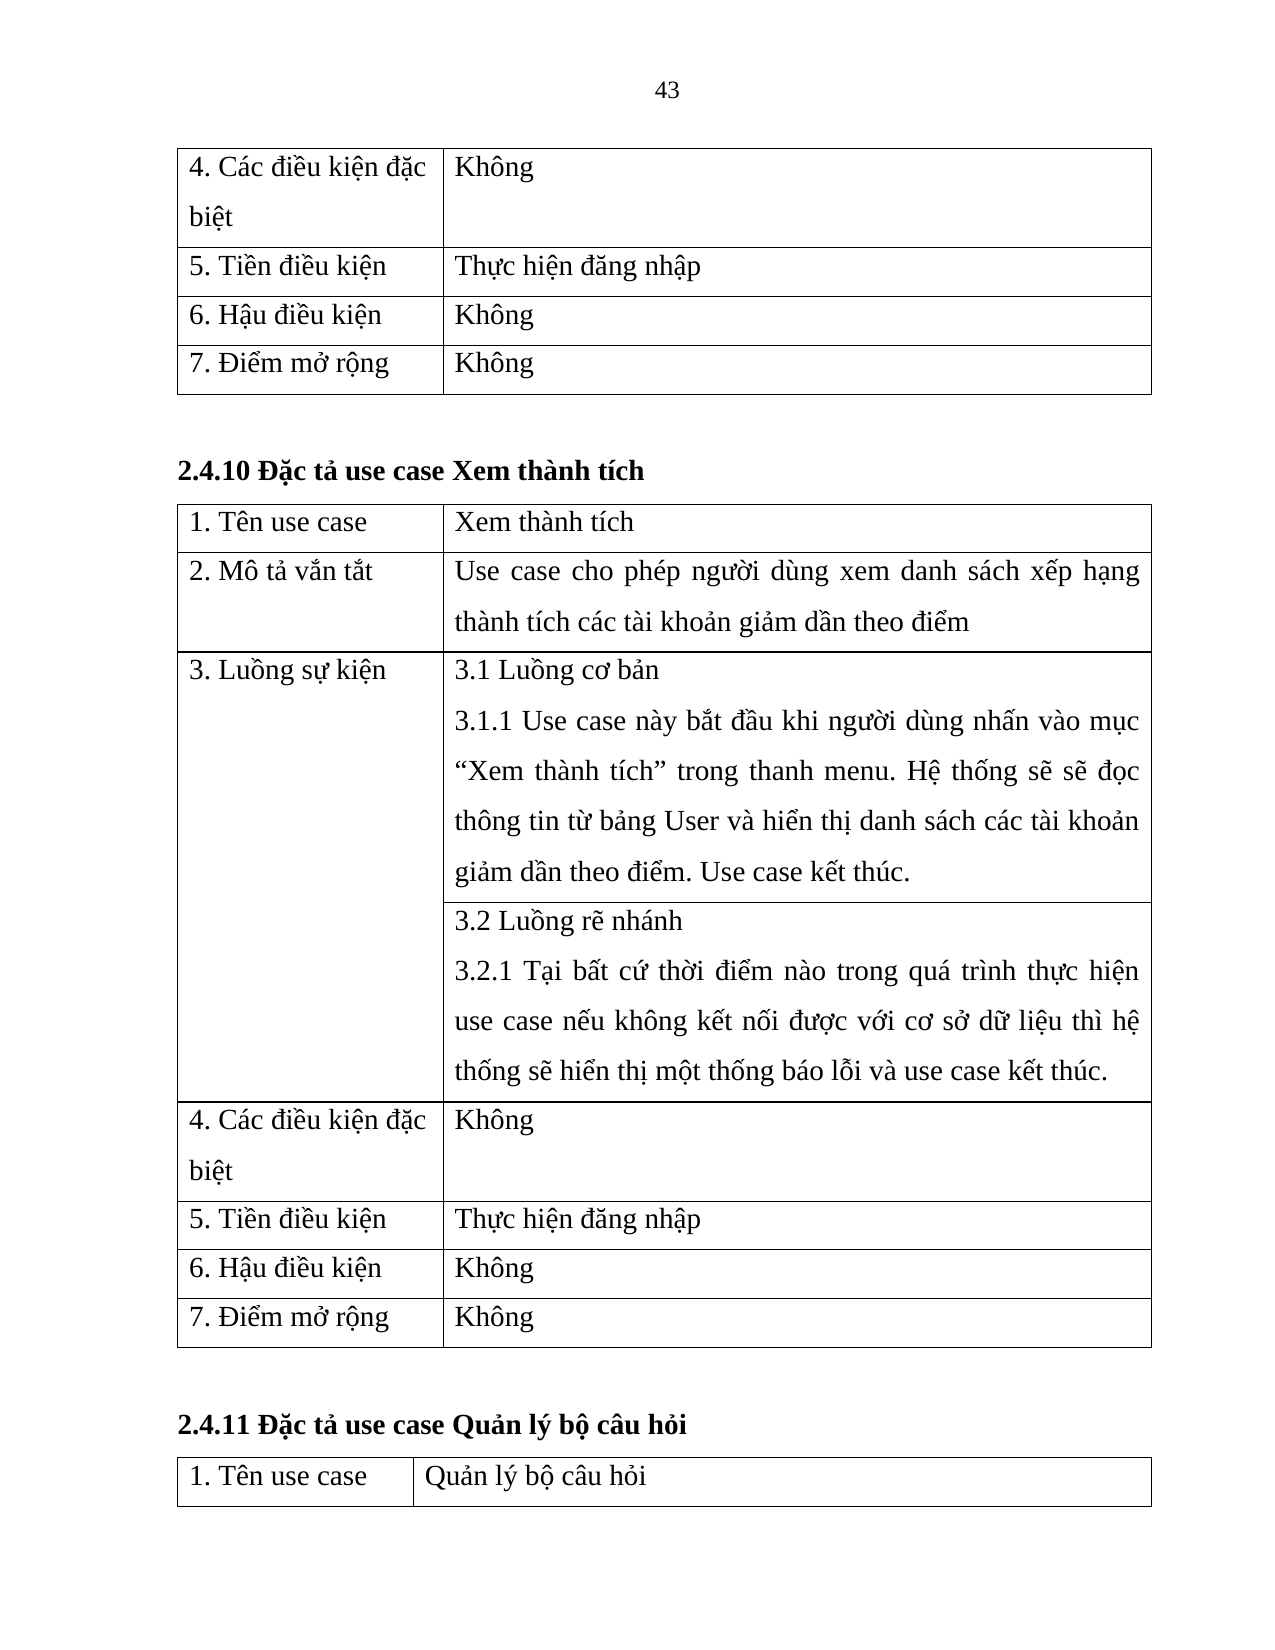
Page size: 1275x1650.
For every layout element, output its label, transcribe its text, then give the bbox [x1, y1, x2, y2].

table_cell Thực hiện đăng nhập [444, 1202, 1151, 1249]
table_cell Không [444, 346, 1151, 393]
table_cell Use case cho phép người dùng xem danh sách xếp hạng thành tích các tài khoản giảm dần theo điểm [444, 553, 1151, 651]
table_cell Không [444, 149, 1151, 247]
table_cell Không [444, 1103, 1151, 1201]
table_header 1. Tên use case [178, 505, 443, 552]
table_cell Không [444, 1299, 1151, 1347]
table_cell Thực hiện đăng nhập [444, 248, 1151, 296]
table_cell 5. Tiền điều kiện [178, 248, 443, 296]
table_cell 4. Các điều kiện đặc biệt [178, 149, 443, 247]
table_cell 5. Tiền điều kiện [178, 1202, 443, 1249]
table_cell Không [444, 1250, 1151, 1298]
table_cell 3.2 Luồng rẽ nhánh 3.2.1 Tại bất cứ thời điểm nào trong quá trình thực hiện use case nếu không kết nối được với cơ sở dữ liệu thì hệ thống sẽ hiển thị một thống báo lỗi và use case kết thúc. [444, 903, 1151, 1101]
table_header 1. Tên use case [178, 1458, 413, 1506]
subtitle 2.4.10 Đặc tả use case Xem thành tích [177, 453, 1157, 487]
table_cell 2. Mô tả vắn tắt [178, 553, 443, 651]
table_cell 3. Luồng sự kiện [178, 653, 443, 1101]
table_cell 7. Điểm mở rộng [178, 1299, 443, 1347]
table_cell 6. Hậu điều kiện [178, 297, 443, 344]
table_header Xem thành tích [444, 505, 1151, 552]
table_header Quản lý bộ câu hỏi [414, 1458, 1151, 1506]
table_cell 7. Điểm mở rộng [178, 346, 443, 393]
table_cell 3.1 Luồng cơ bản 3.1.1 Use case này bắt đầu khi người dùng nhấn vào mục “Xem thành tích” trong thanh menu. Hệ thống sẽ sẽ đọc thông tin từ bảng User và hiển thị danh sách các tài khoản giảm dần theo điểm. Use case kết thúc. [444, 653, 1151, 902]
subtitle 2.4.11 Đặc tả use case Quản lý bộ câu hỏi [177, 1407, 1157, 1440]
table_cell 6. Hậu điều kiện [178, 1250, 443, 1298]
table_cell 4. Các điều kiện đặc biệt [178, 1103, 443, 1201]
table_cell Không [444, 297, 1151, 344]
